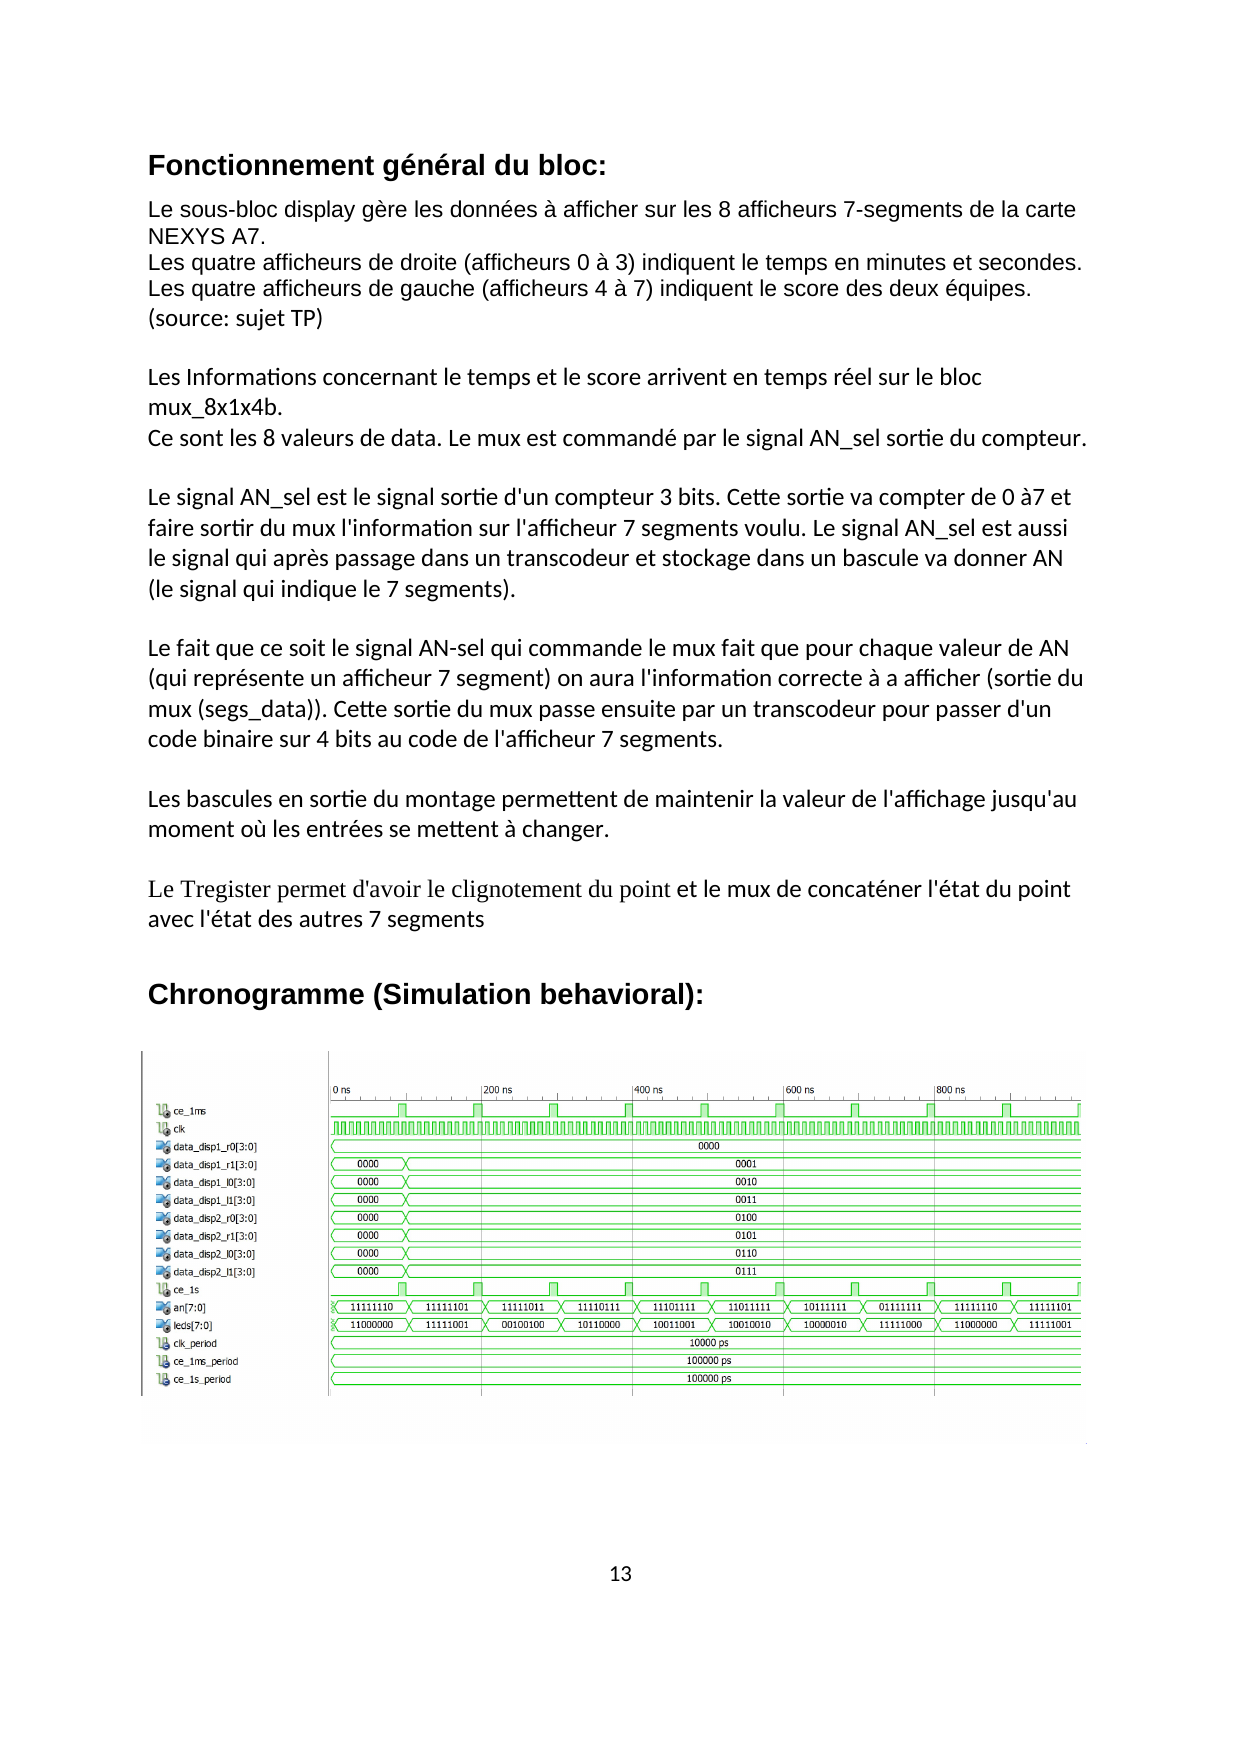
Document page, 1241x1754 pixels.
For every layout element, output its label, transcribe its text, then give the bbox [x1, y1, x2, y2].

text Les quatre afficheurs de droite (afficheurs 0 à 3) indiquent le temps en minutes et secondes. [148, 249, 1093, 275]
subtitle Fonctionnement général du bloc: [148, 148, 1093, 181]
text Le Tregister permet d'avoir le clignotement du point et le mux de concaténer l'état du point avec l'état des autres 7 segments [148, 873, 1093, 934]
text Les bascules en sortie du montage permettent de maintenir la valeur de l'affichage jusqu'au moment où les entrées se mettent à changer. [148, 783, 1093, 844]
text (source: sujet TP) [148, 302, 1093, 332]
text Les quatre afficheurs de gauche (afficheurs 4 à 7) indiquent le score des deux équipes. [148, 275, 1093, 302]
text Ce sont les 8 valeurs de data. Le mux est commandé par le signal AN_sel sortie du compteur. [148, 422, 1093, 452]
subtitle Chronogramme (Simulation behavioral): [148, 977, 1093, 1011]
picture [141, 1051, 1087, 1444]
text Le sous-bloc display gère les données à afficher sur les 8 afficheurs 7-segments de la carte NEXYS A7. [148, 196, 1093, 249]
text Le fait que ce soit le signal AN-sel qui commande le mux fait que pour chaque valeur de AN (qui représente un afficheur 7 segment) on aura l'information correcte à a afficher (sortie du mux (segs_data)). Cette sortie du mux passe ensuite par un transcodeur pour passer d'un code binaire sur 4 bits au code de l'afficheur 7 segments. [148, 632, 1093, 754]
text Les Informations concernant le temps et le score arrivent en temps réel sur le bloc mux_8x1x4b. [148, 361, 1093, 422]
text Le signal AN_sel est le signal sortie d'un compteur 3 bits. Cette sortie va compter de 0 à7 et faire sortir du mux l'information sur l'afficheur 7 segments voulu. Le signal AN_sel est aussi le signal qui après passage dans un transcodeur et stockage dans un bascule va donner AN (le signal qui indique le 7 segments). [148, 481, 1093, 603]
